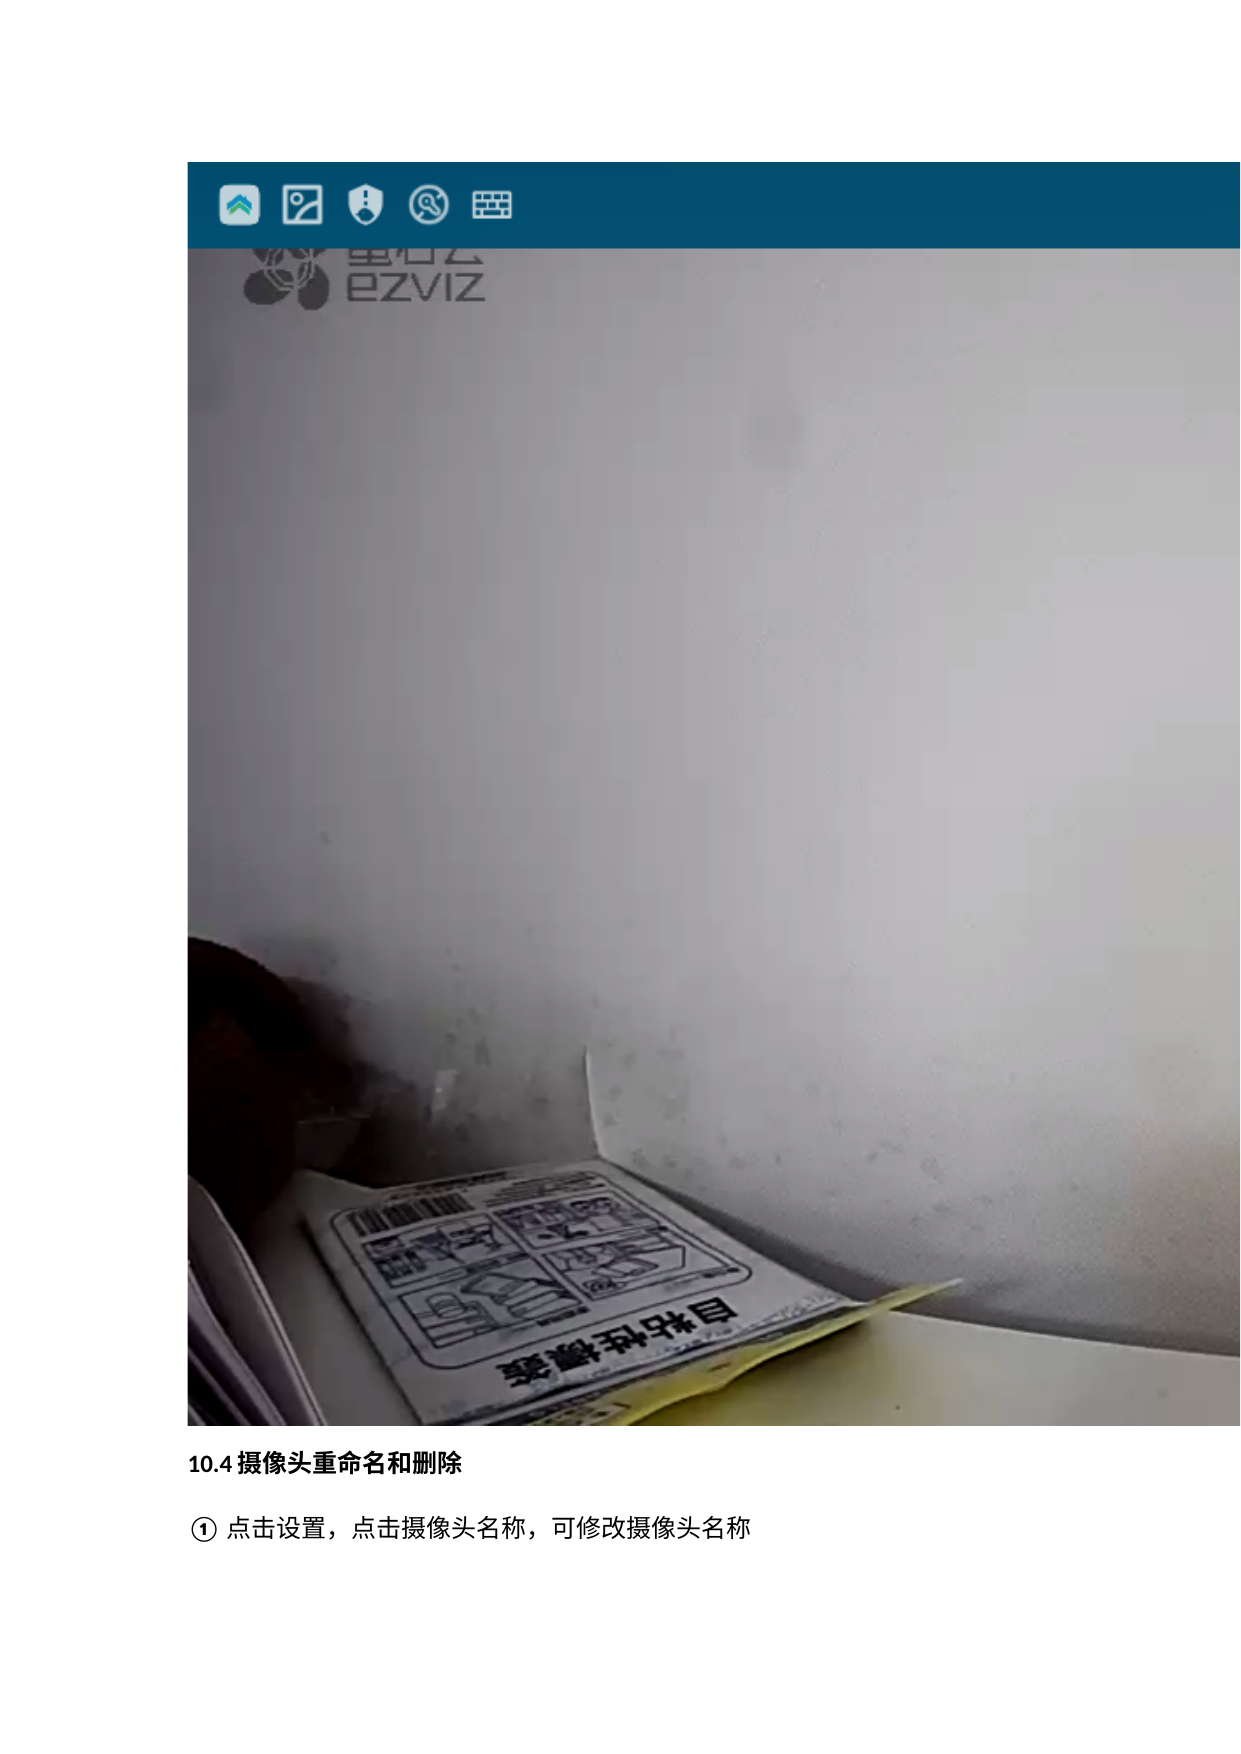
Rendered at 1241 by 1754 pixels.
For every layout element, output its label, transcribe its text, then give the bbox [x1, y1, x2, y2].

picture [472, 191, 513, 218]
picture [408, 184, 449, 225]
picture [282, 184, 323, 225]
picture [348, 184, 383, 225]
picture [187, 249, 1241, 1426]
list 10.4摄像头重命名和删除 [187, 1429, 1028, 1494]
list ①点击设置，点击摄像头名称，可修改摄像头名称 [187, 1494, 1028, 1559]
picture [219, 184, 260, 225]
